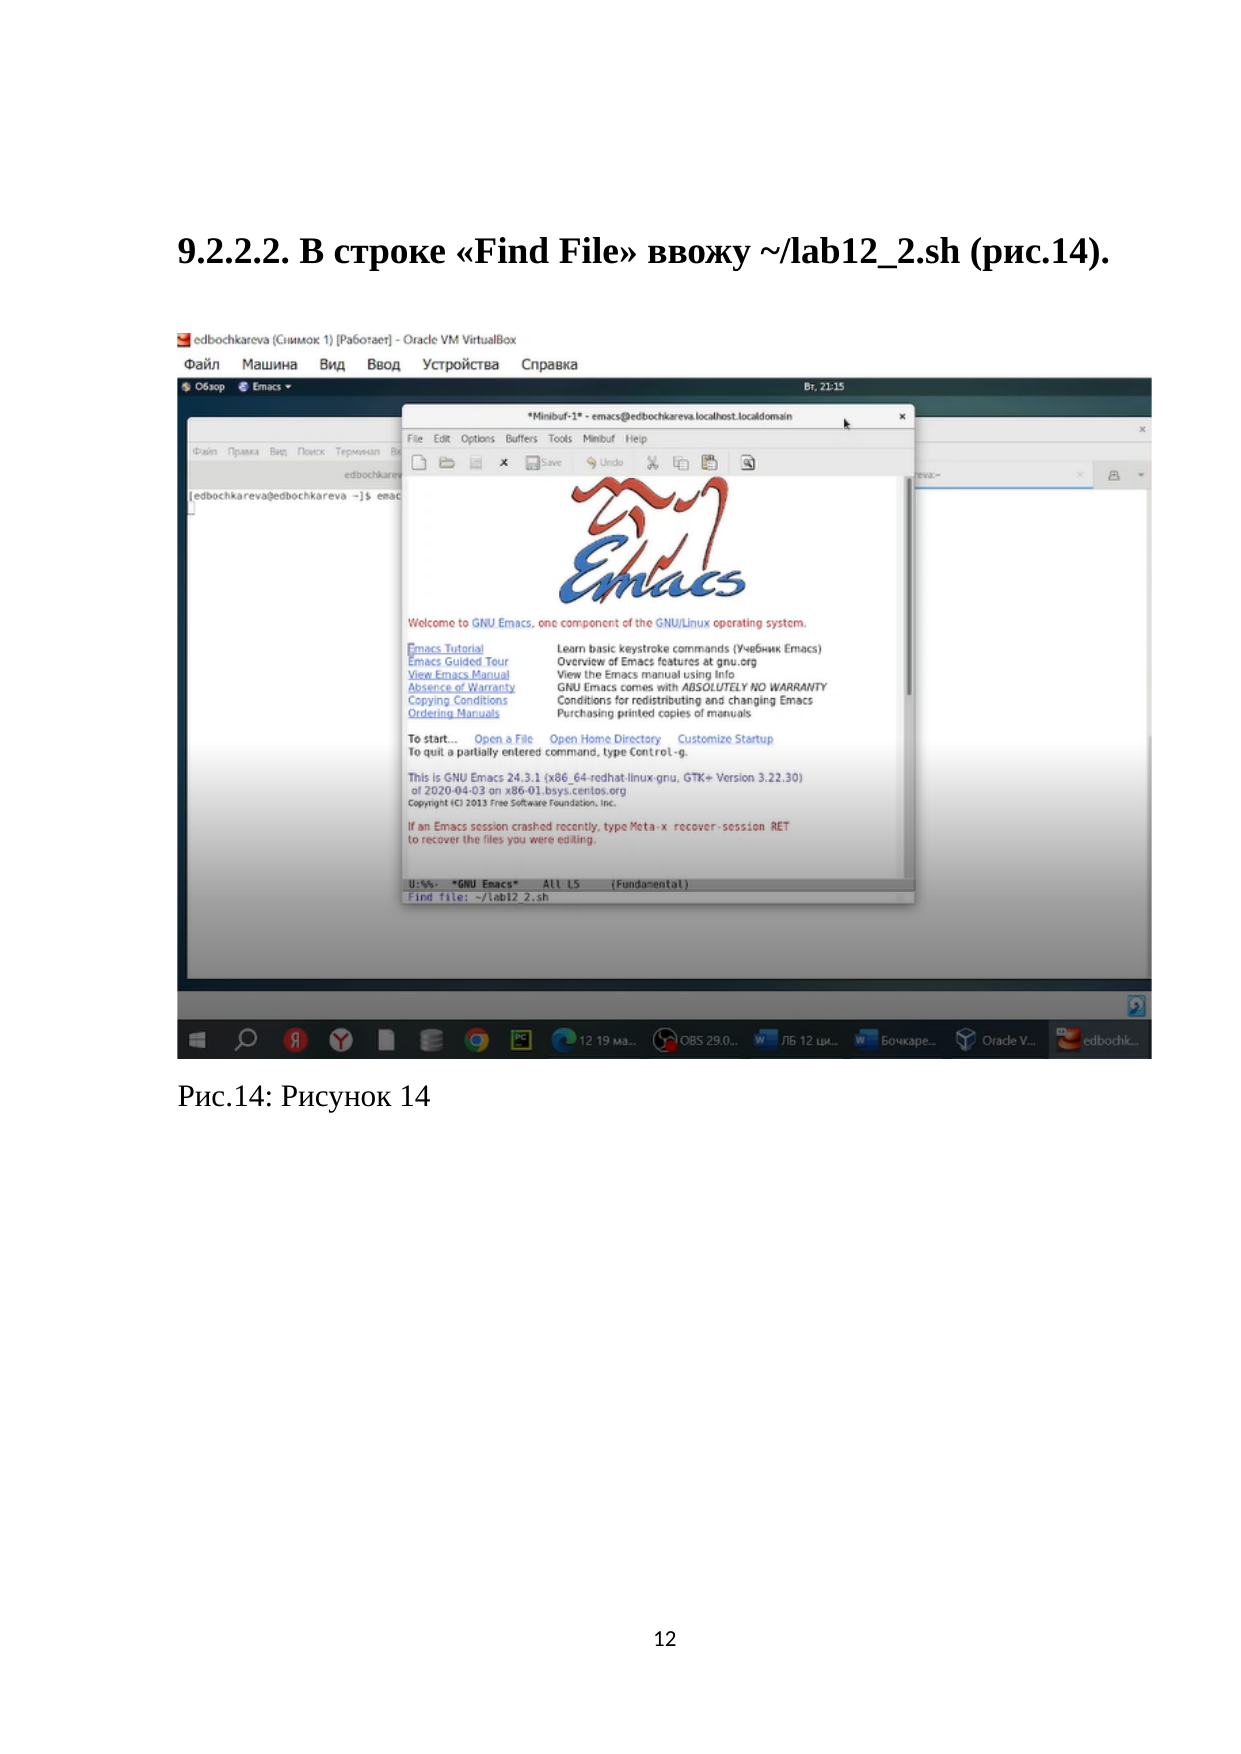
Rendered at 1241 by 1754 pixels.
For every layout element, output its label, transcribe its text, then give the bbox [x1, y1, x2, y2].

subtitle 9.2.2.2. В строке «Find File» ввожу ~/lab12_2.sh (рис.14). [177, 229, 1152, 272]
picture [177, 333, 1152, 1059]
text Рис.14: Рисунок 14 [177, 1077, 1152, 1113]
